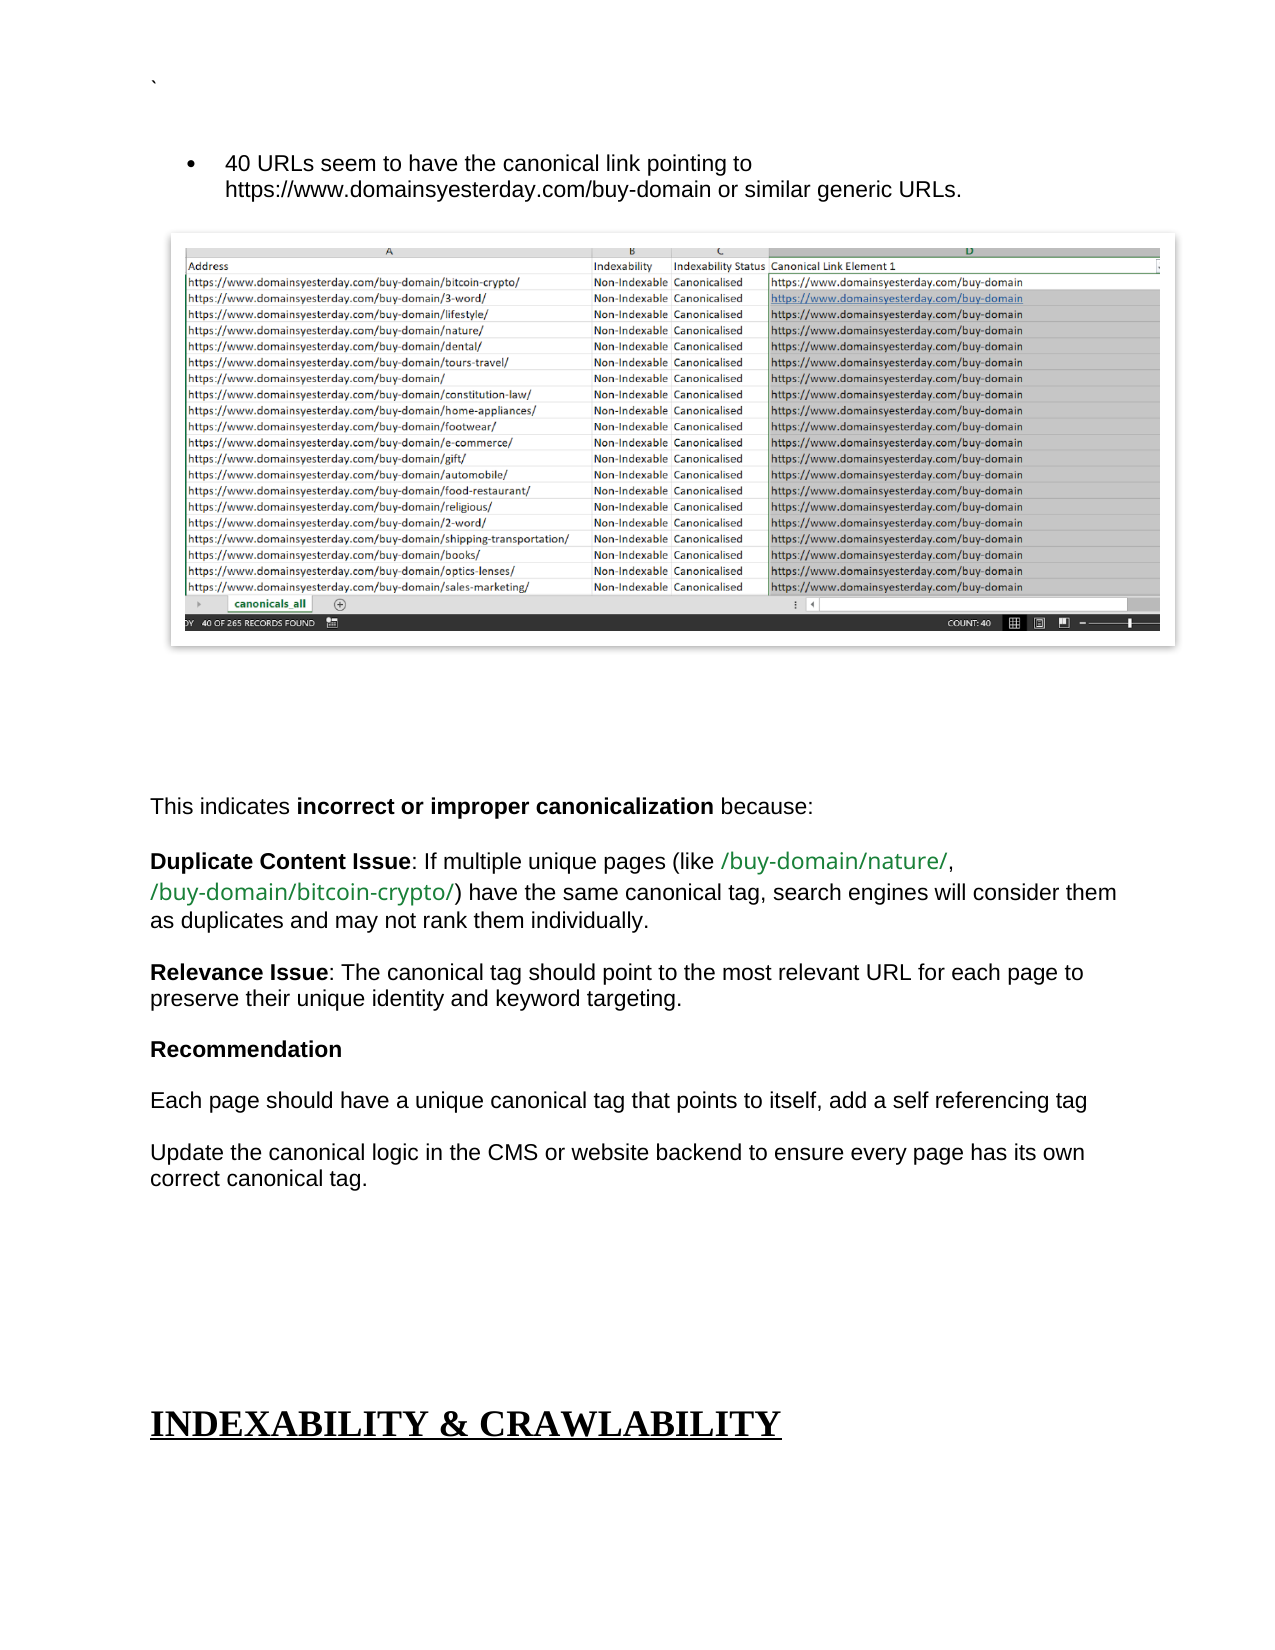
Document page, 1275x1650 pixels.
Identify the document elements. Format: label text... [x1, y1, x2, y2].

text Duplicate Content Issue: If multiple unique pages (like /buy-domain/nature/, /buy-domain/bitcoin-crypto/) have the same canonical tag, search engines will consider them as duplicates and may not rank them individually. [150, 844, 1125, 933]
text Recommendation [150, 1036, 1125, 1062]
subtitle INDEXABILITY & CRAWLABILITY [150, 1401, 1125, 1444]
text Relevance Issue: The canonical tag should point to the most relevant URL for each page to preserve their unique identity and keyword targeting. [150, 958, 1125, 1011]
picture [185, 248, 1160, 631]
text This indicates incorrect or improper canonicalization because: [150, 793, 1125, 819]
text Update the canonical logic in the CMS or website backend to ensure every page has its own correct canonical tag. [150, 1139, 1125, 1192]
text Each page should have a unique canonical tag that points to itself, add a self referencing tag [150, 1087, 1125, 1114]
list 40 URLs seem to have the canonical link pointing to https://www.domainsyesterday.com/buy-domain or similar generic URLs. [187, 150, 1125, 203]
